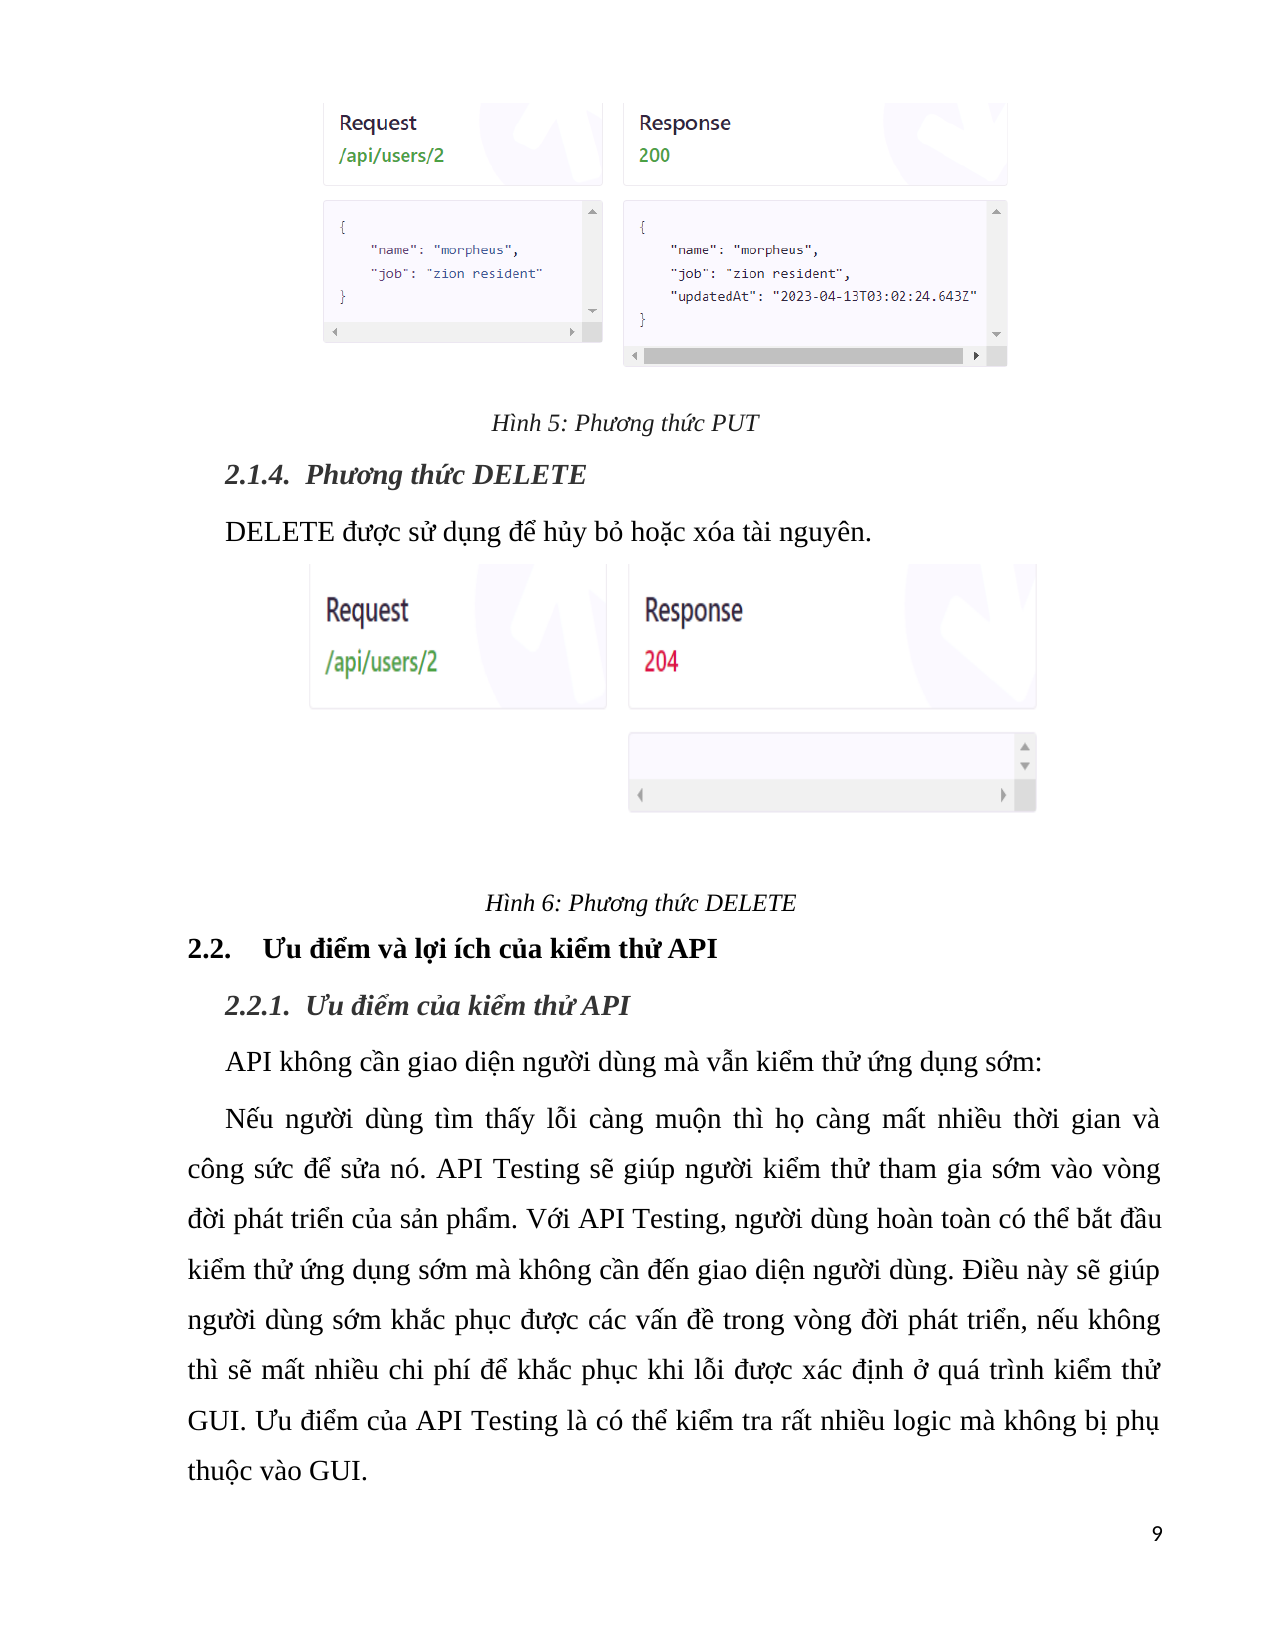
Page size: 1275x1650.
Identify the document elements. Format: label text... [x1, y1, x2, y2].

list DELETE được sử dụng để hủy bỏ hoặc xóa tài nguyên. [187, 514, 1162, 547]
text 2.2.1. Ưu điểm của kiểm thử API [187, 988, 1130, 1021]
text Nếu người dùng tìm thấy lỗi càng muộn thì họ càng mất nhiều thời gian và công sức để sửa nó. API Testing sẽ giúp người kiểm thử tham gia sớm vào vòng đời phát triển của sản phẩm. Với API Testing, người dùng hoàn toàn có thể bắt đầu kiểm thử ứng dụng sớm mà không cần đến giao diện người dùng. Điều này sẽ giúp người dùng sớm khắc phục được các vấn đề trong vòng đời phát triển, nếu không thì sẽ mất nhiều chi phí để khắc phục khi lỗi được xác định ở quá trình kiểm thử GUI. Ưu điểm của API Testing là có thể kiểm tra rất nhiều logic mà không bị phụ thuộc vào GUI. [187, 1101, 1162, 1487]
picture [295, 564, 1055, 875]
list Hình 6: Phương thức DELETE [246, 888, 1162, 917]
text 2.1.4. Phương thức DELETE [187, 457, 1130, 491]
list Hình 5: Phương thức PUT [217, 408, 1162, 437]
picture [321, 103, 1029, 394]
text API không cần giao diện người dùng mà vẫn kiểm thử ứng dụng sớm: [187, 1044, 1162, 1078]
list Ưu điểm và lợi ích của kiểm thử API [187, 931, 1130, 965]
